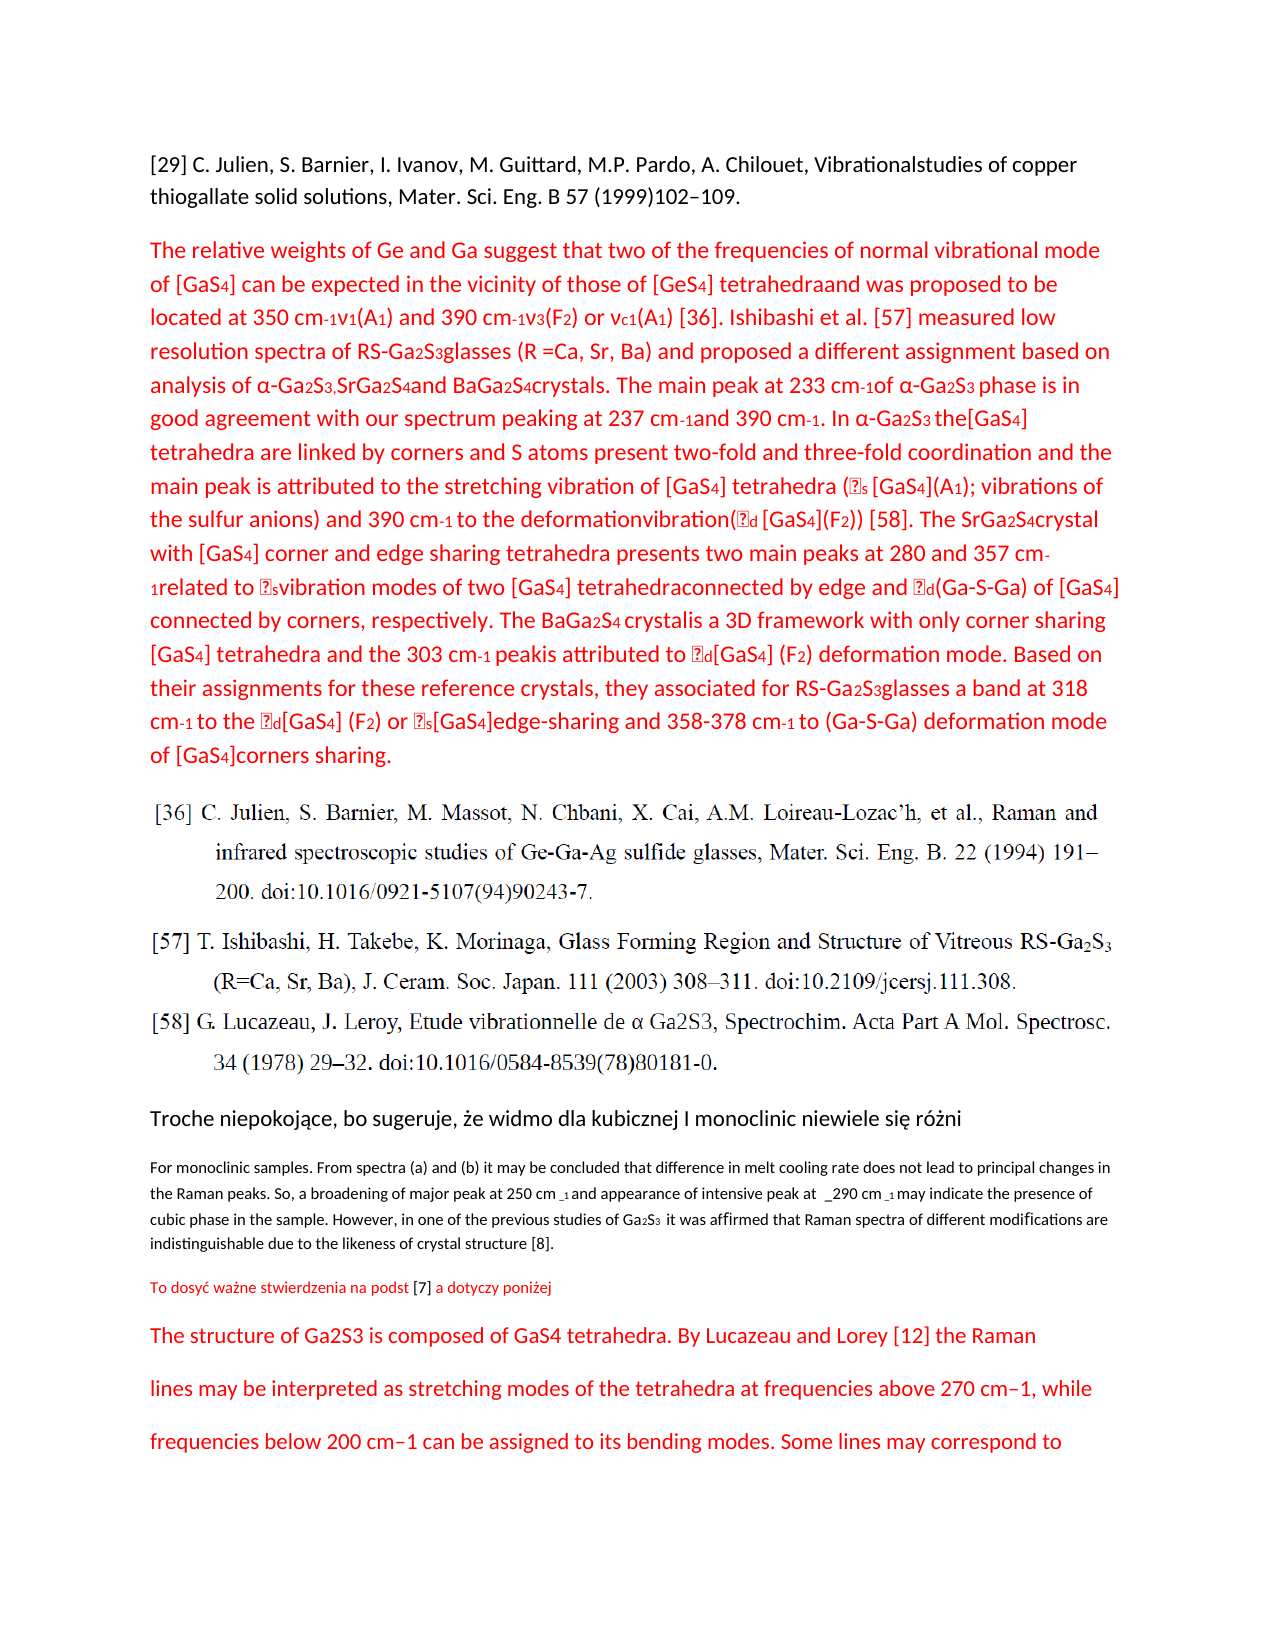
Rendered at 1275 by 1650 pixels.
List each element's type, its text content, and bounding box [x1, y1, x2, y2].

text The relative weights of Ge and Ga suggest that two of the frequencies of normal vibrational mode of [GaS4] can be expected in the vicinity of those of [GeS4] tetrahedraand was proposed to be located at 350 cm-1ν1(A1) and 390 cm-1ν3(F2) or νc1(A1) [36]. Ishibashi et al. [57] measured low resolution spectra of RS-Ga2S3glasses (R =Ca, Sr, Ba) and proposed a different assignment based on analysis of α-Ga2S3,SrGa2S4and BaGa2S4crystals. The main peak at 233 cm-1of α-Ga2S3 phase is in good agreement with our spectrum peaking at 237 cm-1and 390 cm-1. In α-Ga2S3 the[GaS4] tetrahedra are linked by corners and S atoms present two-fold and three-fold coordination and the main peak is attributed to the stretching vibration of [GaS4] tetrahedra (s [GaS4](A1); vibrations of the sulfur anions) and 390 cm-1 to the deformationvibration(d [GaS4](F2)) [58]. The SrGa2S4crystal with [GaS4] corner and edge sharing tetrahedra presents two main peaks at 280 and 357 cm-1related to svibration modes of two [GaS4] tetrahedraconnected by edge and d(Ga-S-Ga) of [GaS4] connected by corners, respectively. The BaGa2S4 crystalis a 3D framework with only corner sharing [GaS4] tetrahedra and the 303 cm-1 peakis attributed to d[GaS4] (F2) deformation mode. Based on their assignments for these reference crystals, they associated for RS-Ga2S3glasses a band at 318 cm-1 to the d[GaS4] (F2) or s[GaS4]edge-sharing and 358-378 cm-1 to (Ga-S-Ga) deformation mode of [GaS4]corners sharing. [150, 235, 1125, 769]
text The structure of Ga2S3 is composed of GaS4 tetrahedra. By Lucazeau and Lorey [12] the Raman [150, 1321, 1125, 1349]
text For monoclinic samples. From spectra (a) and (b) it may be concluded that difference in melt cooling rate does not lead to principal changes in the Raman peaks. So, a broadening of major peak at 250 cm _1 and appearance of intensive peak at _290 cm _1 may indicate the presence of cubic phase in the sample. However, in one of the previous studies of Ga2S3 it was affirmed that Raman spectra of different modifications are indistinguishable due to the likeness of crystal structure . [150, 1158, 1125, 1253]
text frequencies below 200 cm–1 can be assigned to its bending modes. Some lines may correspond to [150, 1427, 1125, 1455]
text lines may be interpreted as stretching modes of the tetrahedra at frequencies above 270 cm–1, while [150, 1374, 1125, 1402]
text Troche niepokojące, bo sugeruje, że widmo dla kubicznej I monoclinic niewiele się różni [150, 1104, 1125, 1133]
text [29] C. Julien, S. Barnier, I. Ivanov, M. Guittard, M.P. Pardo, A. Chilouet, Vibrationalstudies of copper thiogallate solid solutions, Mater. Sci. Eng. B 57 (1999)102–109. [150, 150, 1125, 210]
text To dosyć ważne stwierdzenia na podst a dotyczy poniżej [150, 1277, 1125, 1297]
